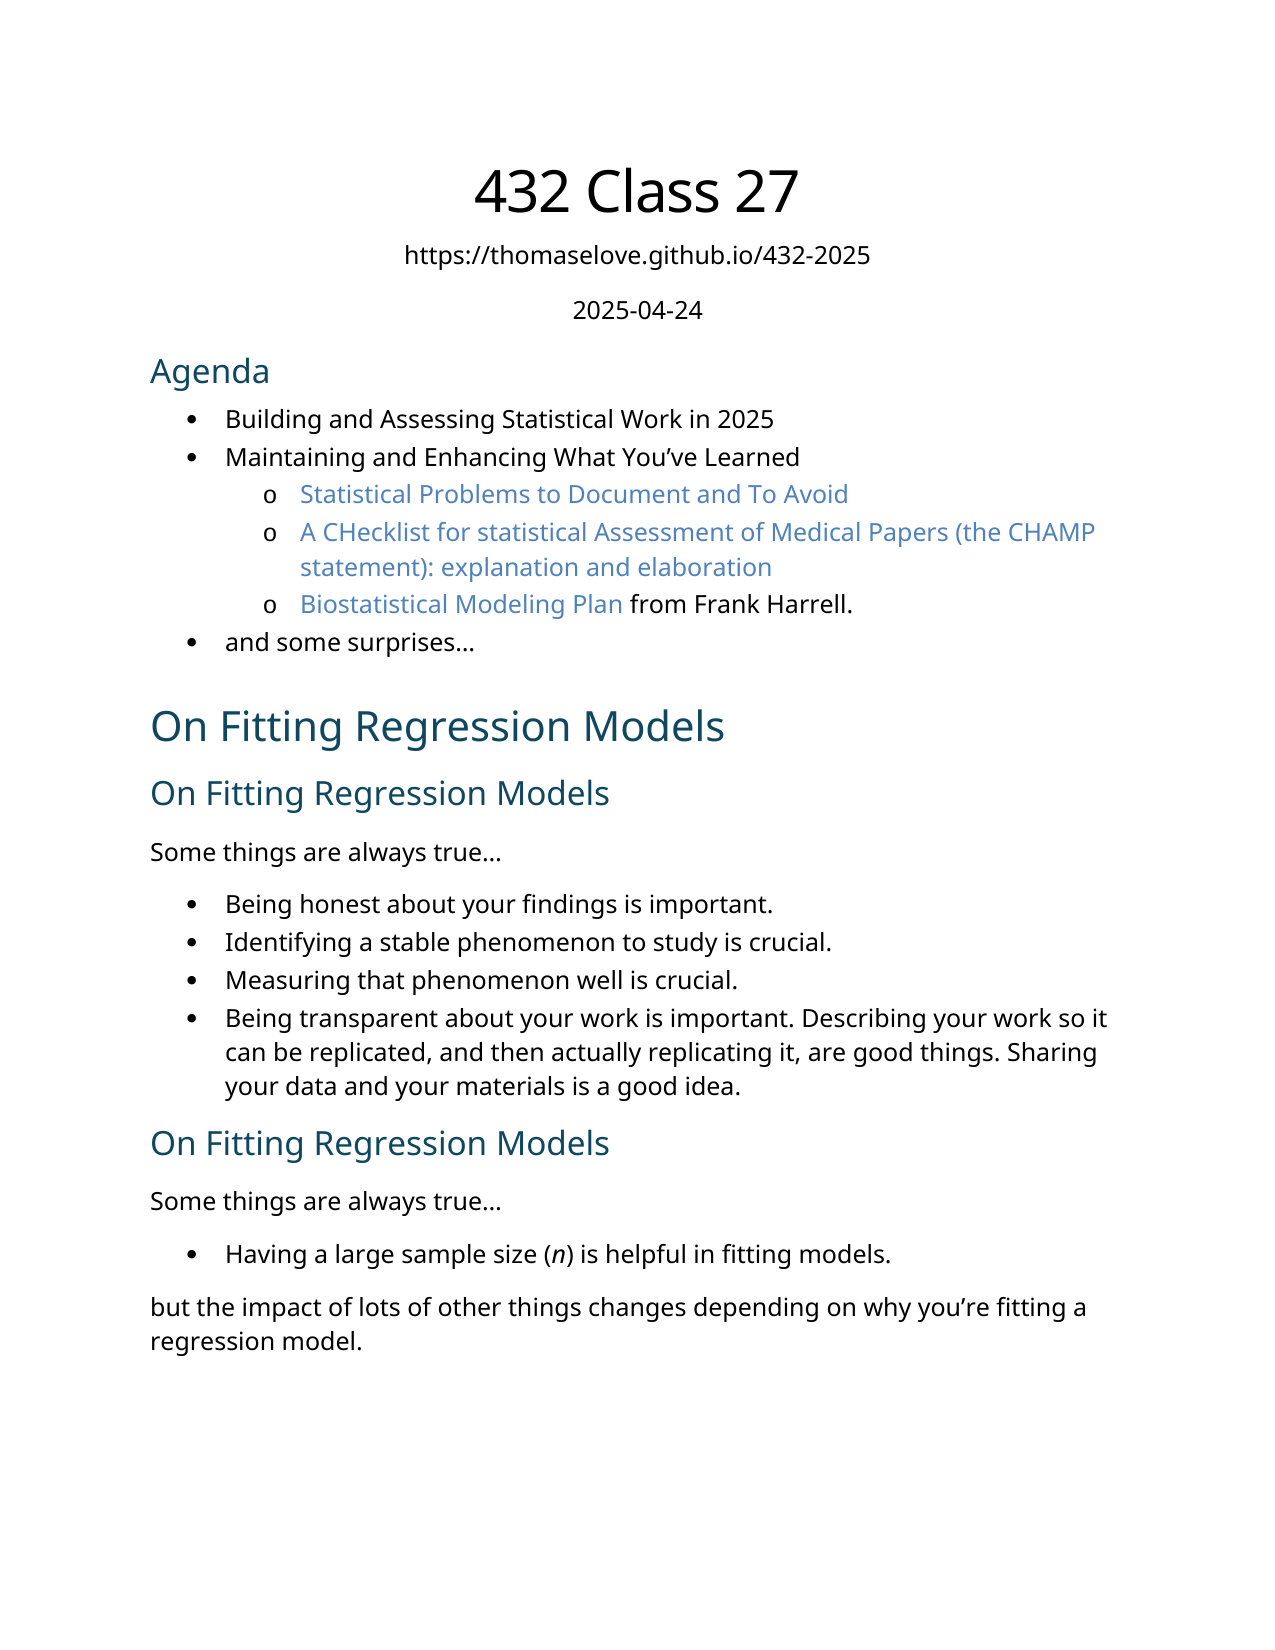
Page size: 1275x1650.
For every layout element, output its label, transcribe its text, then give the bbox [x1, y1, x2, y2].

subtitle On Fitting Regression Models [150, 697, 1125, 753]
list and some surprises… [187, 625, 1125, 659]
text Some things are always true… [150, 1183, 1125, 1218]
list Being honest about your findings is important. [187, 887, 1125, 921]
list A CHecklist for statistical Assessment of Medical Papers (the CHAMP statement): explanation and elaboration [262, 515, 1125, 583]
list Identifying a stable phenomenon to study is crucial. [187, 925, 1125, 959]
list Having a large sample size (n) is helpful in fitting models. [187, 1236, 1125, 1270]
title 432 Class 27 [150, 150, 1125, 229]
list Statistical Problems to Document and To Avoid [262, 477, 1125, 511]
list Maintaining and Enhancing What You’ve Learned [187, 439, 1125, 473]
subtitle On Fitting Regression Models [150, 770, 1125, 816]
text 2025-04-24 [150, 293, 1125, 327]
subtitle On Fitting Regression Models [150, 1119, 1125, 1165]
list Measuring that phenomenon well is crucial. [187, 963, 1125, 997]
text https://thomaselove.github.io/432-2025 [150, 238, 1125, 272]
subtitle Agenda [150, 348, 1125, 393]
list Biostatistical Modeling Plan from Frank Harrell. [262, 587, 1125, 621]
text Some things are always true… [150, 834, 1125, 868]
text but the impact of lots of other things changes depending on why you’re fitting a regression model. [150, 1289, 1125, 1357]
list Being transparent about your work is important. Describing your work so it can be replicated, and then actually replicating it, are good things. Sharing your data and your materials is a good idea. [187, 1001, 1125, 1103]
list Building and Assessing Statistical Work in 2025 [187, 401, 1125, 435]
